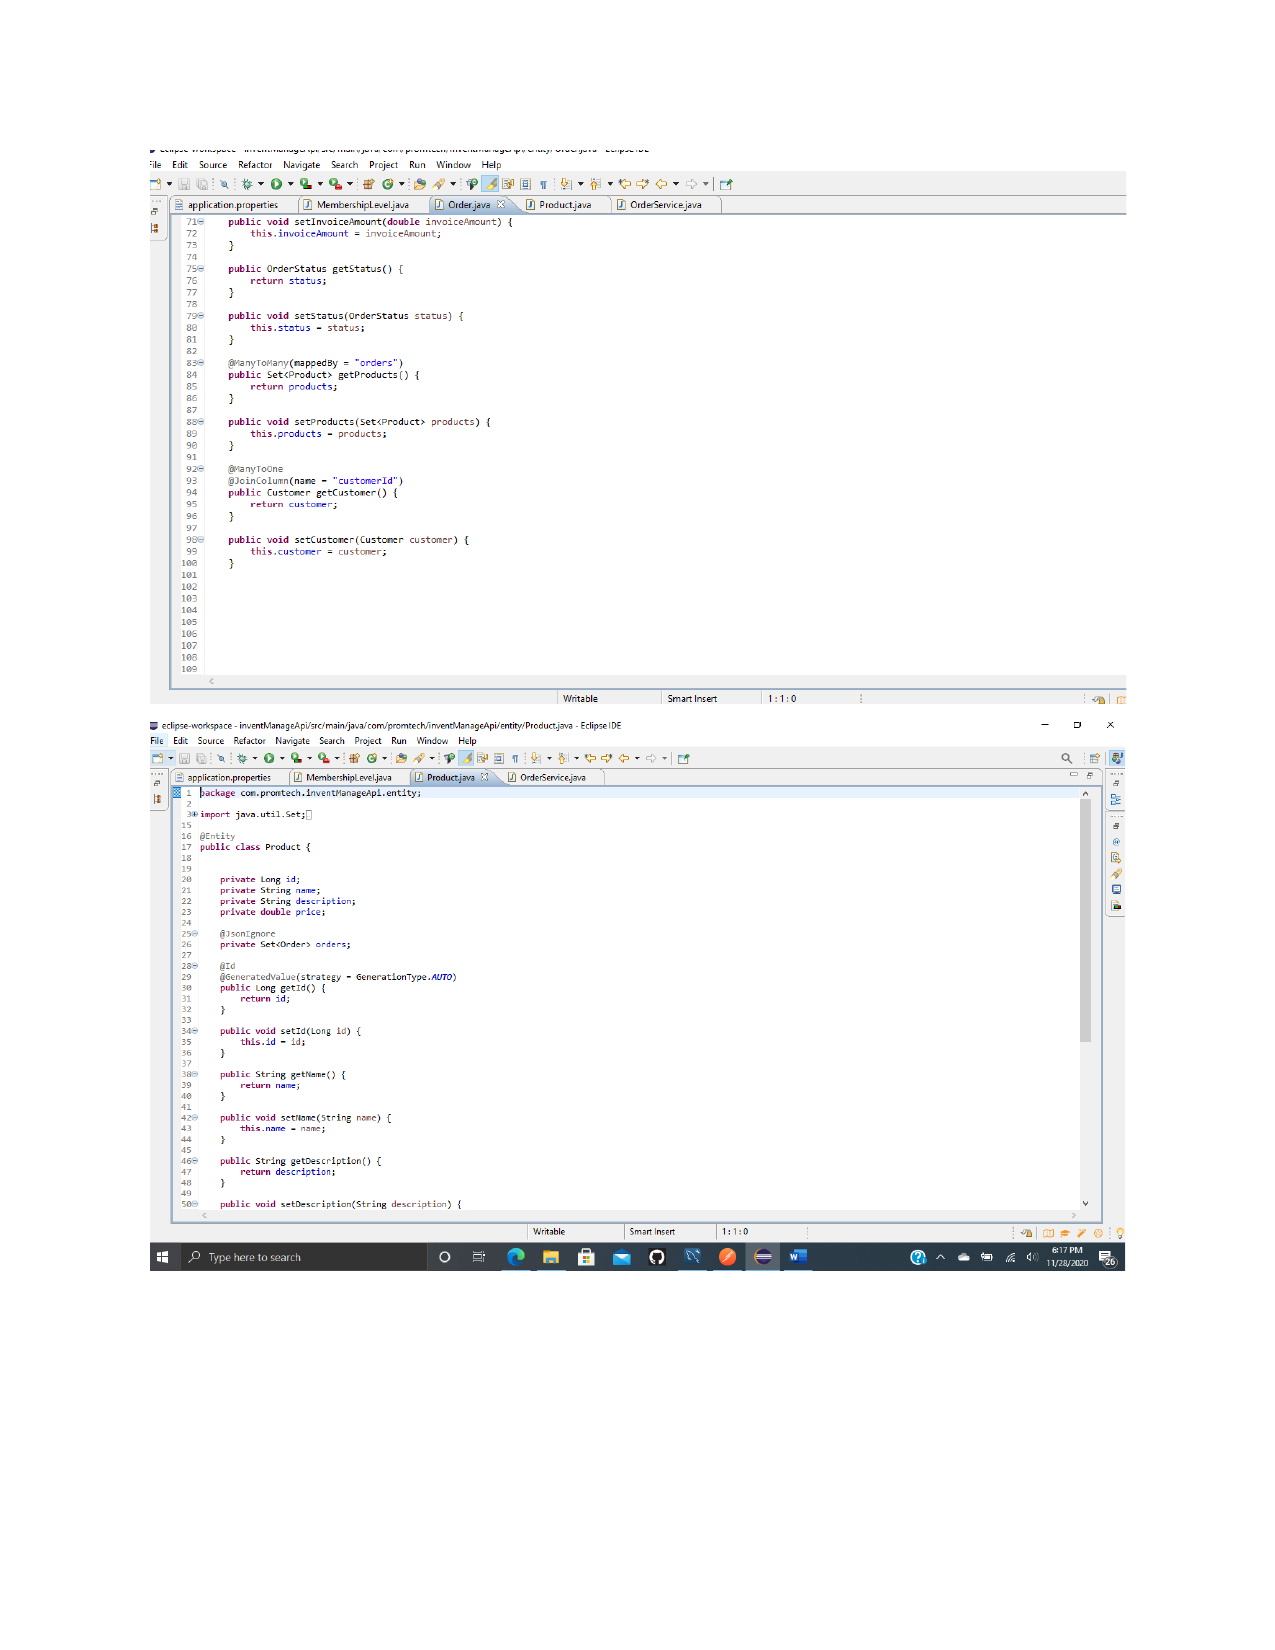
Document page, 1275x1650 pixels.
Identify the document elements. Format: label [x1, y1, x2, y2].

picture [150, 722, 1125, 1271]
picture [150, 150, 1127, 704]
